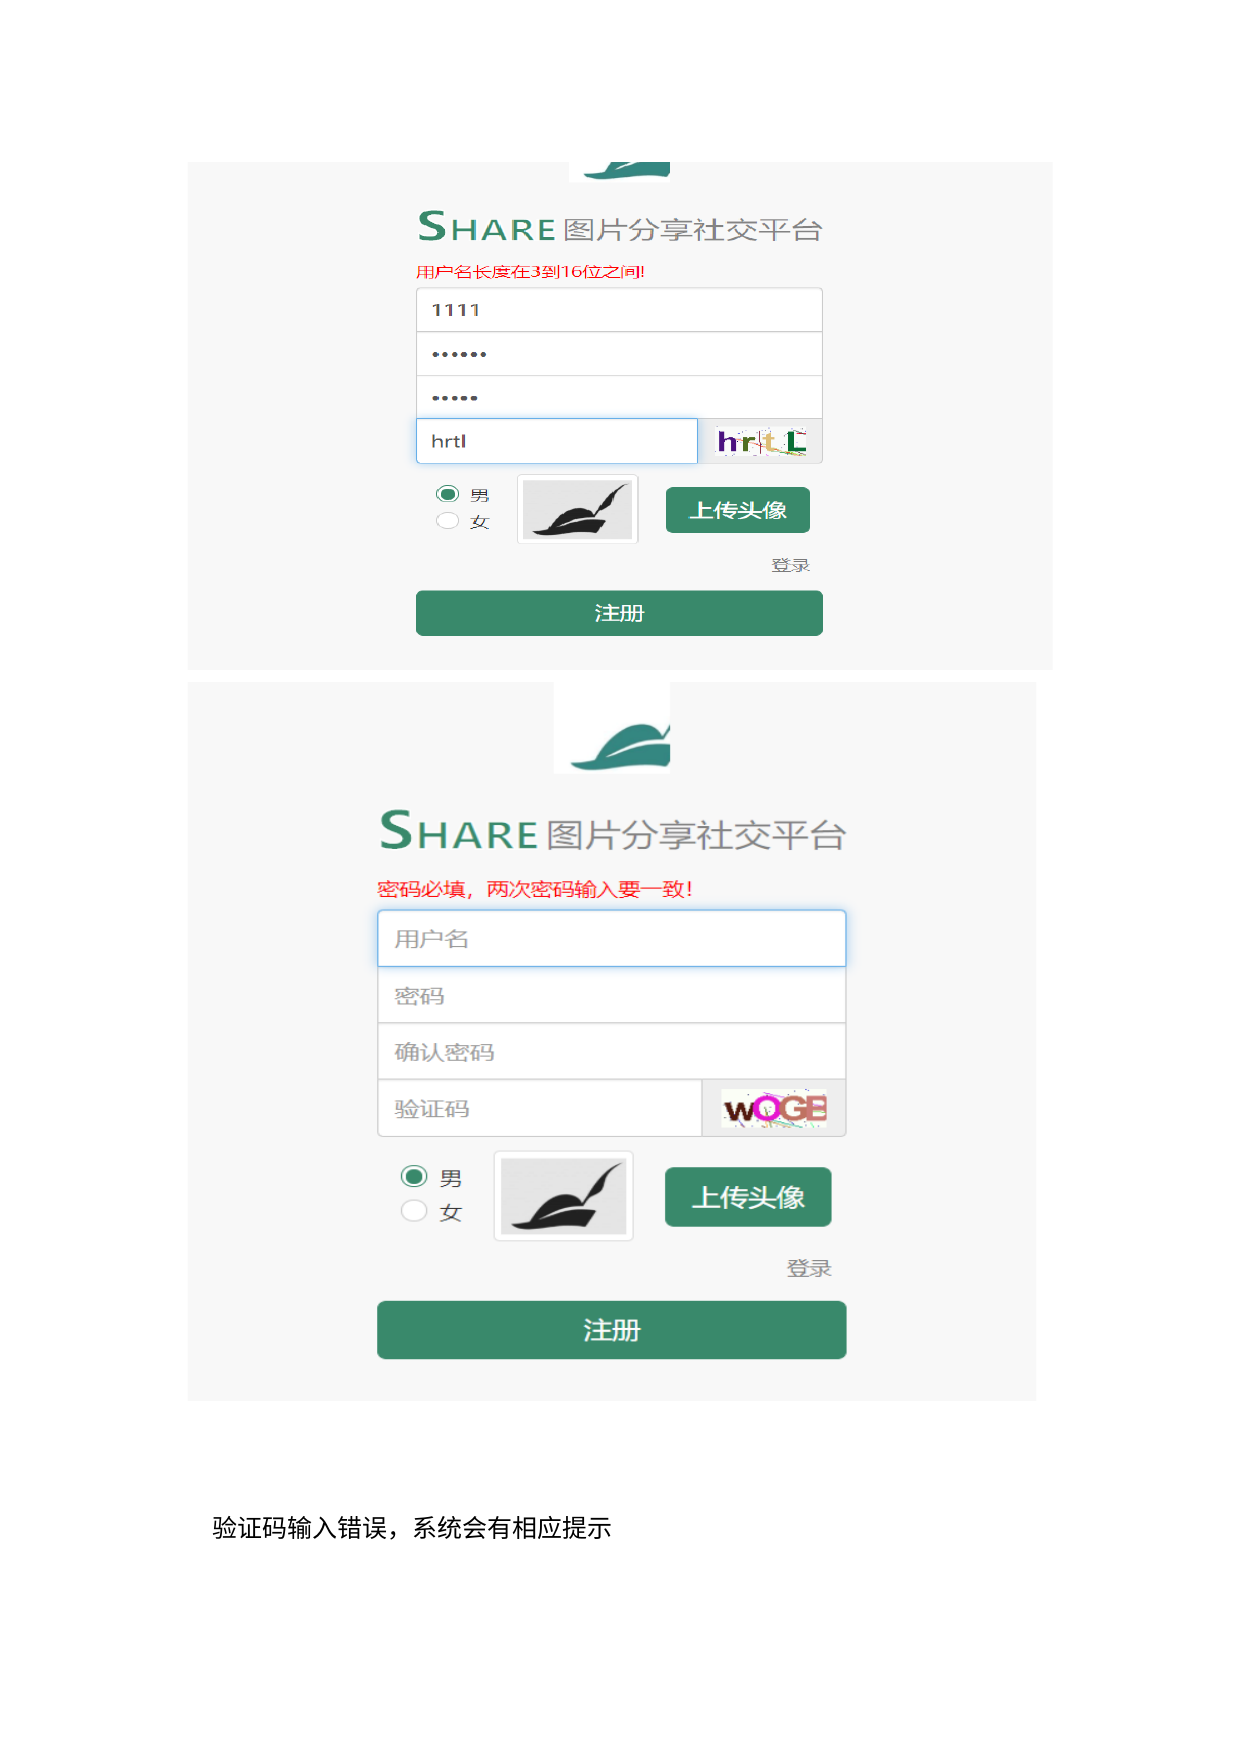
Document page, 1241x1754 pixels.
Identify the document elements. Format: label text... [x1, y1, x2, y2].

picture [187, 162, 1053, 670]
text 验证码输入错误，系统会有相应提示 [187, 1494, 1053, 1559]
picture [187, 682, 1037, 1401]
